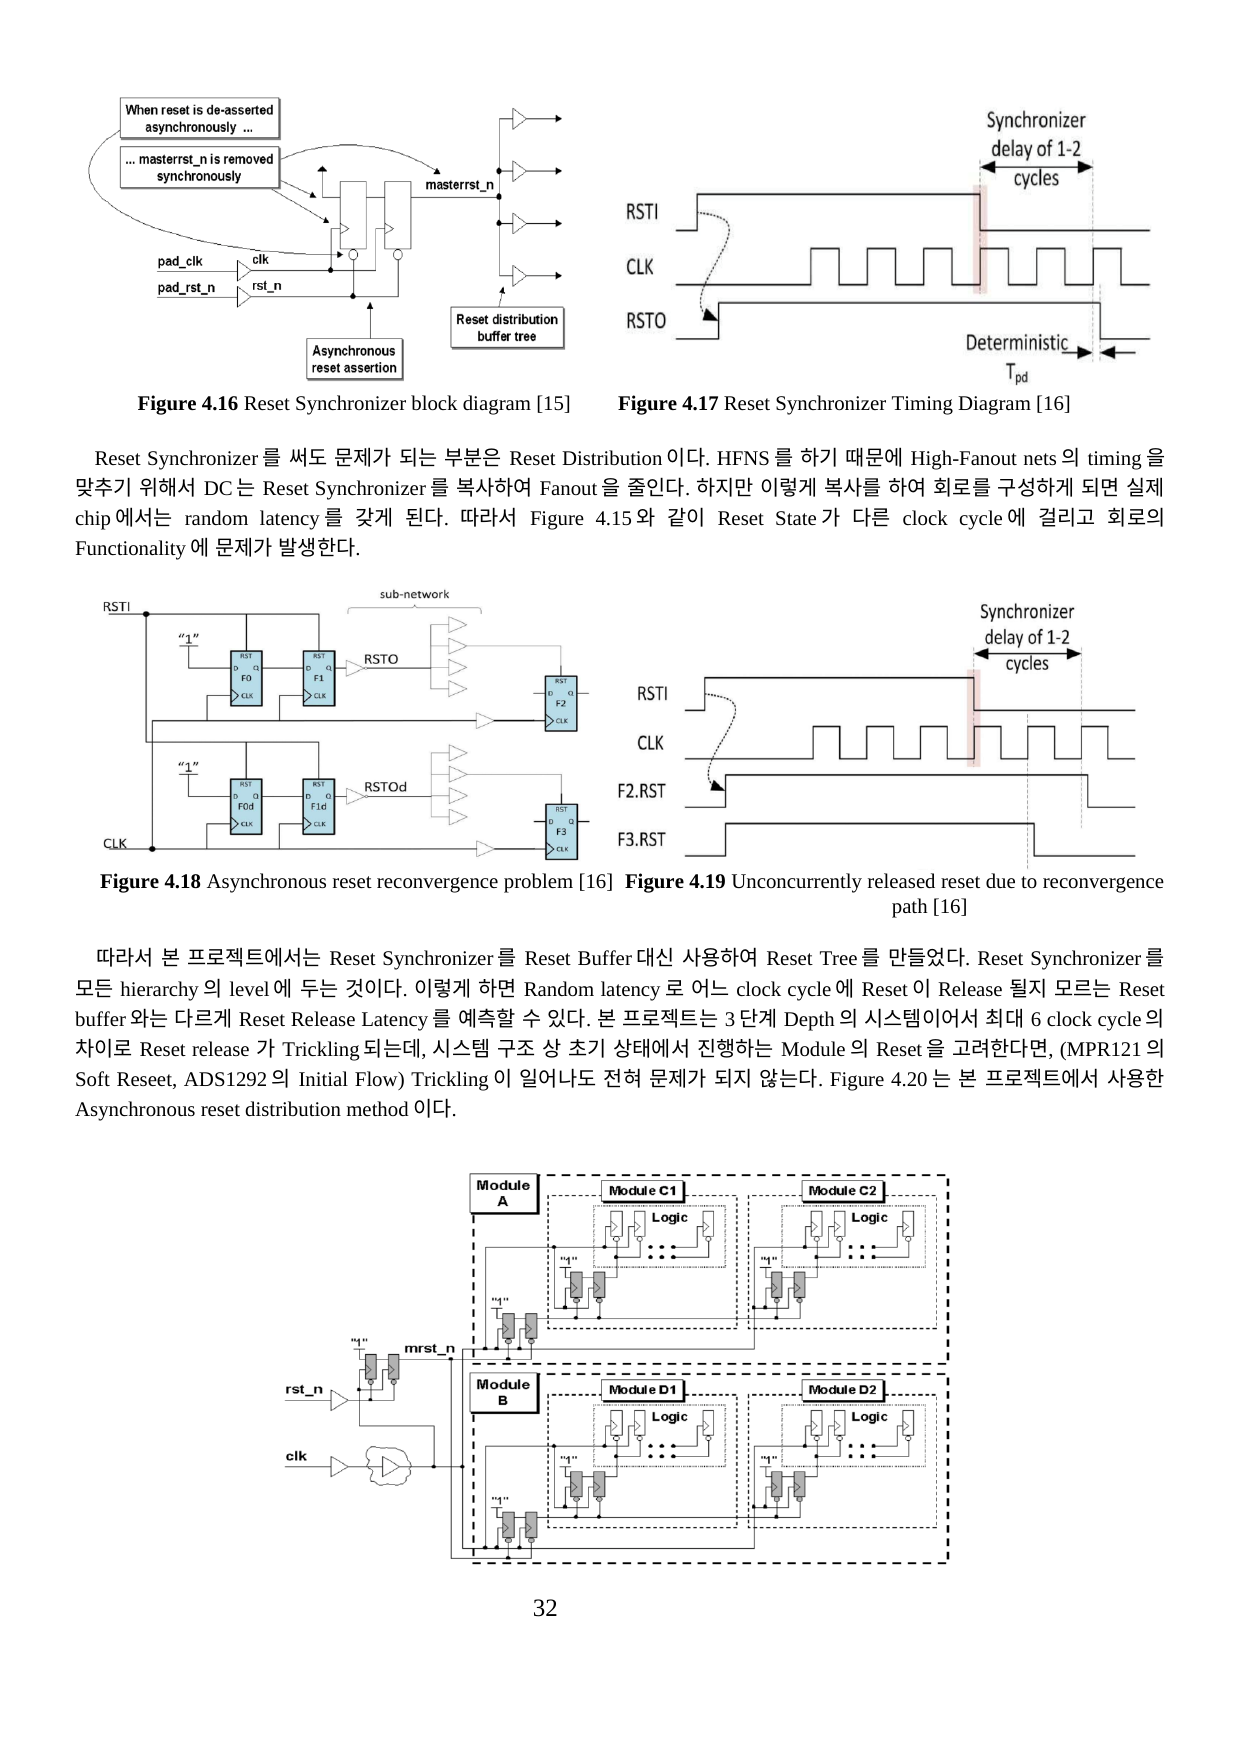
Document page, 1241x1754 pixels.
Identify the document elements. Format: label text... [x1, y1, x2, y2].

picture [265, 1147, 975, 1575]
picture [96, 585, 1144, 870]
picture [76, 75, 1164, 391]
text Figure 4.16 Reset Synchronizer block diagram [15] Figure 4.17 Reset Synchronizer Timing Diagram [16] [75, 390, 1165, 414]
text Figure 4.18 Asynchronous reset reconvergence problem [16] Figure 4.19 Unconcurrently released reset due to reconvergence path [16] [100, 869, 1165, 918]
text Reset Synchronizer를 써도 문제가 되는 부분은 Reset Distribution이다. HFNS를 하기 때문에 High-Fanout nets의 timing을 맞추기 위해서 DC는 Reset Synchronizer를 복사하여 Fanout을 줄인다. 하지만 이렇게 복사를 하여 회로를 구성하게 되면 실제 chip에서는 random latency를 갖게 된다. 따라서 Figure 4.15와 같이 Reset State가 다른 clock cycle에 걸리고 회로의 Functionality에 문제가 발생한다. [75, 441, 1165, 562]
text 따라서 본 프로젝트에서는 Reset Synchronizer를 Reset Buffer대신 사용하여 Reset Tree를 만들었다. Reset Synchronizer를 모든 hierarchy의 level에 두는 것이다. 이렇게 하면 Random latency로 어느 clock cycle에 Reset이 Release 될지 모르는 Reset buffer와는 다르게 Reset Release Latency를 예측할 수 있다. 본 프로젝트는 3단계 Depth의 시스템이어서 최대 6 clock cycle의 차이로 Reset release 가 Trickling되는데, 시스템 구조 상 초기 상태에서 진행하는 Module의 Reset을 고려한다면, (MPR121의 Soft Reseet, ADS1292의 Initial Flow) Trickling이 일어나도 전혀 문제가 되지 않는다. Figure 4.20는 본 프로젝트에서 사용한 Asynchronous reset distribution method이다. [75, 942, 1165, 1123]
